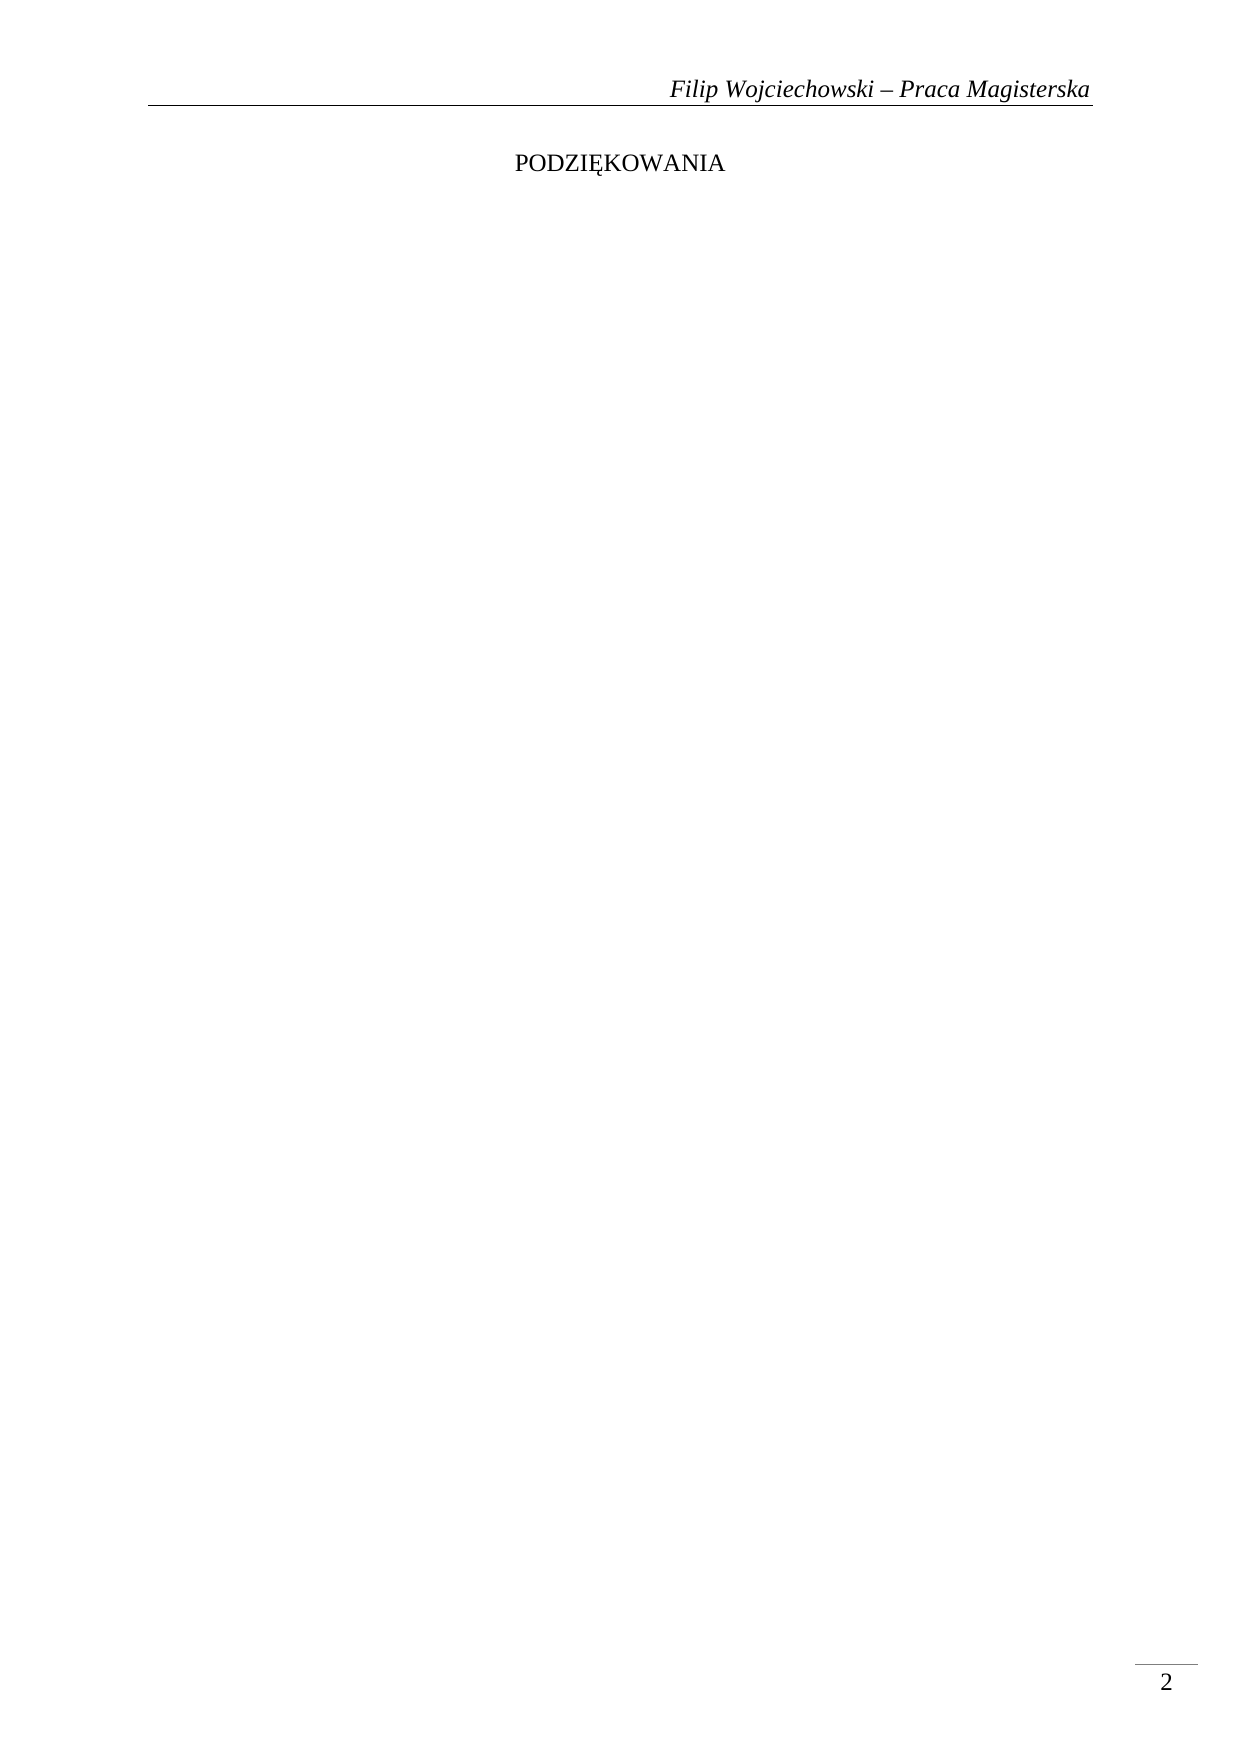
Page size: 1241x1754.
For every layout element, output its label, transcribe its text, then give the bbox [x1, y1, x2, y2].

text PODZIĘKOWANIA [148, 148, 1093, 176]
